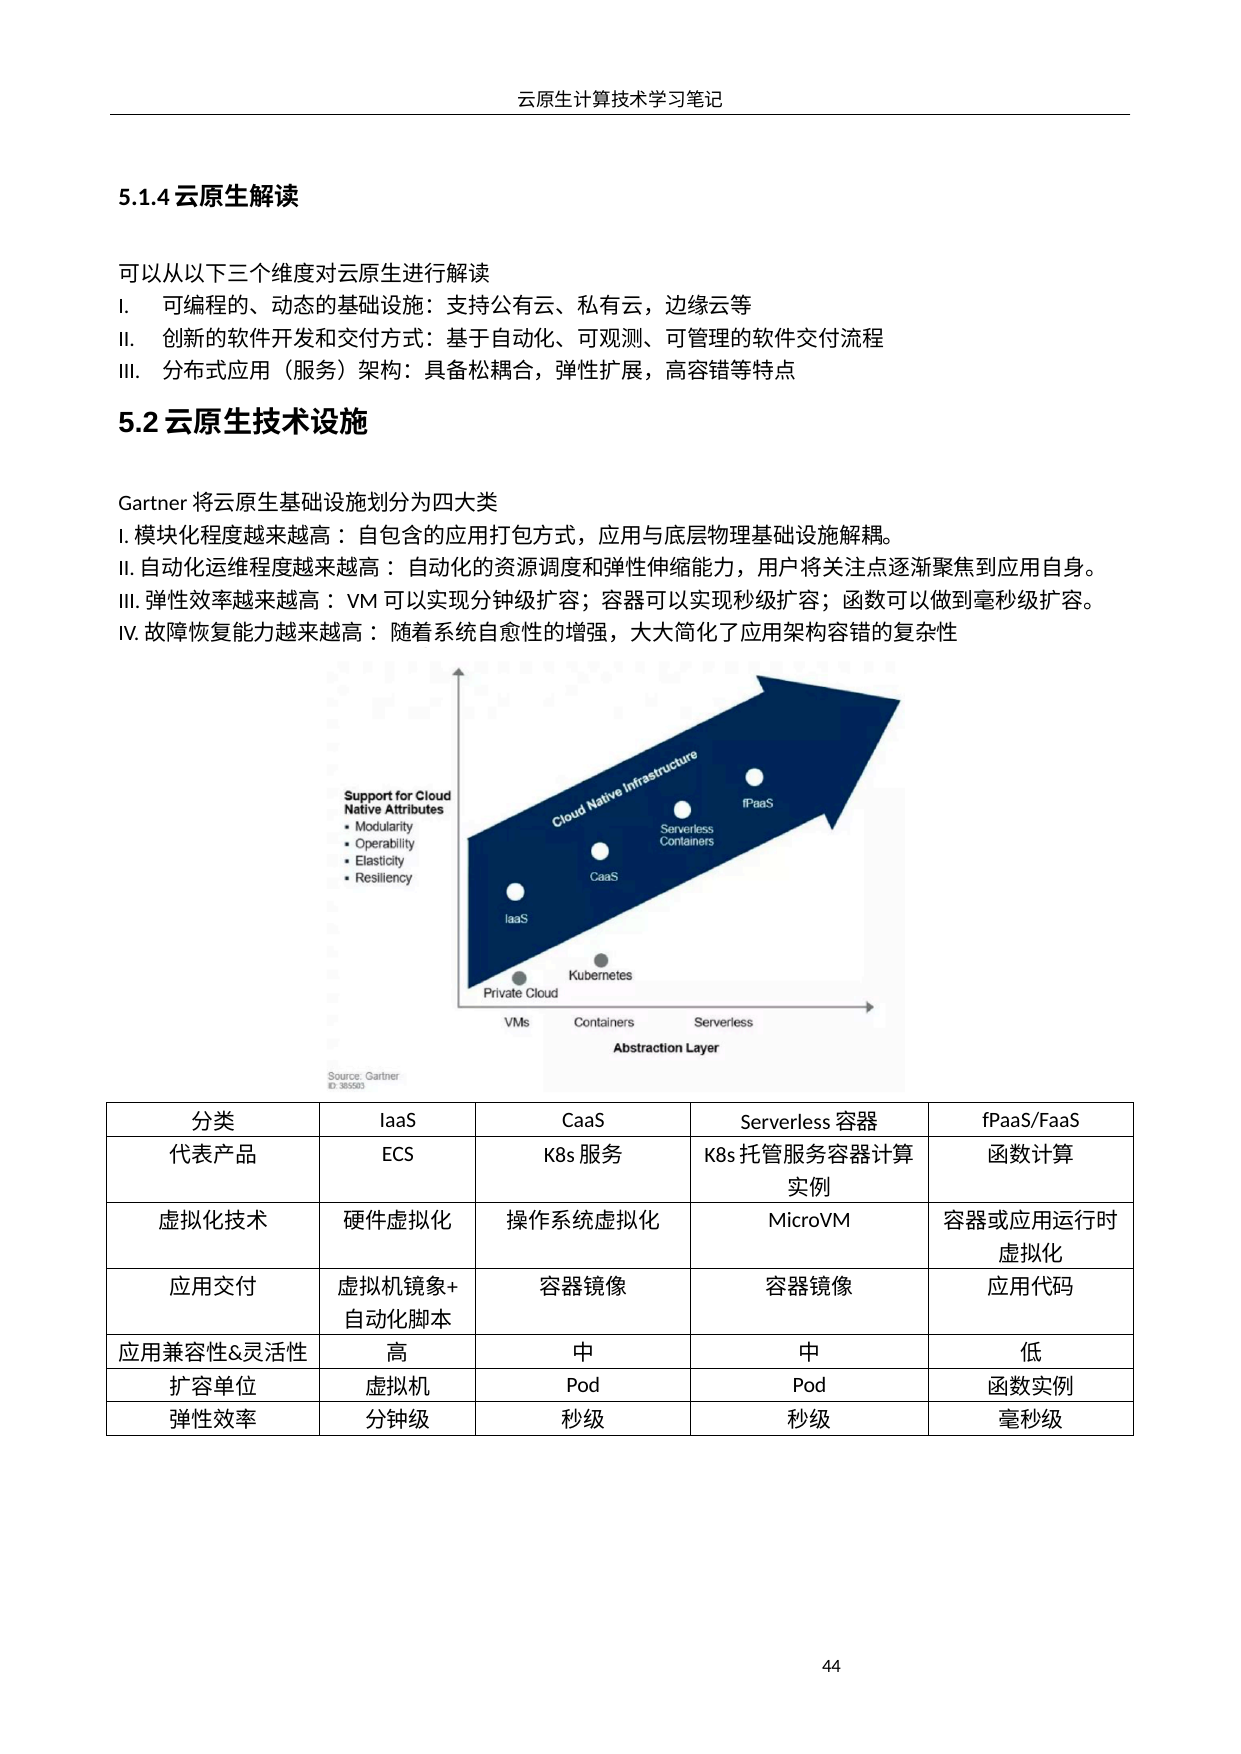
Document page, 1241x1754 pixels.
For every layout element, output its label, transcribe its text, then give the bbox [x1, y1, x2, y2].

table_cell 应用代码 [929, 1269, 1133, 1334]
table_cell 操作系统虚拟化 [476, 1203, 690, 1268]
table_cell Pod [691, 1369, 928, 1401]
table_cell 函数实例 [929, 1369, 1133, 1401]
table_cell 容器或应用运行时虚拟化 [929, 1203, 1133, 1268]
table_cell 高 [320, 1335, 475, 1367]
picture [321, 647, 919, 1100]
table_cell ECS [320, 1137, 475, 1202]
list 创新的软件开发和交付方式：基于自动化、可观测、可管理的软件交付流程 [118, 320, 1122, 353]
table_cell 中 [691, 1335, 928, 1367]
table_cell 虚拟化技术 [107, 1203, 319, 1268]
table_header CaaS [476, 1103, 690, 1136]
table_cell 中 [476, 1335, 690, 1367]
table_cell Pod [476, 1369, 690, 1401]
list 模块化程度越来越高 ：自包含的应用打包方式，应用与底层物理基础设施解耦。 [118, 517, 1122, 550]
table_cell 容器镜像 [476, 1269, 690, 1334]
table_header fPaaS/FaaS [929, 1103, 1133, 1136]
list 自动化运维程度越来越高 ：自动化的资源调度和弹性伸缩能力，用户将关注点逐渐聚焦到应用自身。 [118, 550, 1122, 582]
list 故障恢复能力越来越高 ：随着系统自愈性的增强，大大简化了应用架构容错的复杂性 [118, 615, 1122, 647]
table_cell 容器镜像 [691, 1269, 928, 1334]
table_cell 分钟级 [320, 1402, 475, 1434]
table_header IaaS [320, 1103, 475, 1136]
table_cell 低 [929, 1335, 1133, 1367]
table_cell 应用兼容性&灵活性 [107, 1335, 319, 1367]
table_cell K8s托管服务容器计算实例 [691, 1137, 928, 1202]
table_header Serverless容器 [691, 1103, 928, 1136]
table_header 分类 [107, 1103, 319, 1136]
table_cell 虚拟机 [320, 1369, 475, 1401]
table_cell 硬件虚拟化 [320, 1203, 475, 1268]
table_cell 秒级 [691, 1402, 928, 1434]
list 分布式应用（服务）架构：具备松耦合，弹性扩展，高容错等特点 [118, 353, 1122, 385]
table_cell 代表产品 [107, 1137, 319, 1202]
subtitle 5.1.4云原生解读 [118, 162, 1122, 227]
table_cell 弹性效率 [107, 1402, 319, 1434]
table_cell K8s服务 [476, 1137, 690, 1202]
table_cell MicroVM [691, 1203, 928, 1268]
table_cell 毫秒级 [929, 1402, 1133, 1434]
table_cell 秒级 [476, 1402, 690, 1434]
subtitle 5.2云原生技术设施 [118, 387, 1122, 452]
table_cell 应用交付 [107, 1269, 319, 1334]
table_cell 扩容单位 [107, 1369, 319, 1401]
text Gartner将云原生基础设施划分为四大类 [118, 485, 1122, 517]
list 可编程的、动态的基础设施：支持公有云、私有云，边缘云等 [118, 288, 1122, 320]
list 弹性效率越来越高 ：VM 可以实现分钟级扩容；容器可以实现秒级扩容；函数可以做到毫秒级扩容。 [118, 582, 1122, 615]
list 可以从以下三个维度对云原生进行解读 [118, 255, 1122, 288]
table_cell 函数计算 [929, 1137, 1133, 1202]
table_cell 虚拟机镜象+自动化脚本 [320, 1269, 475, 1334]
